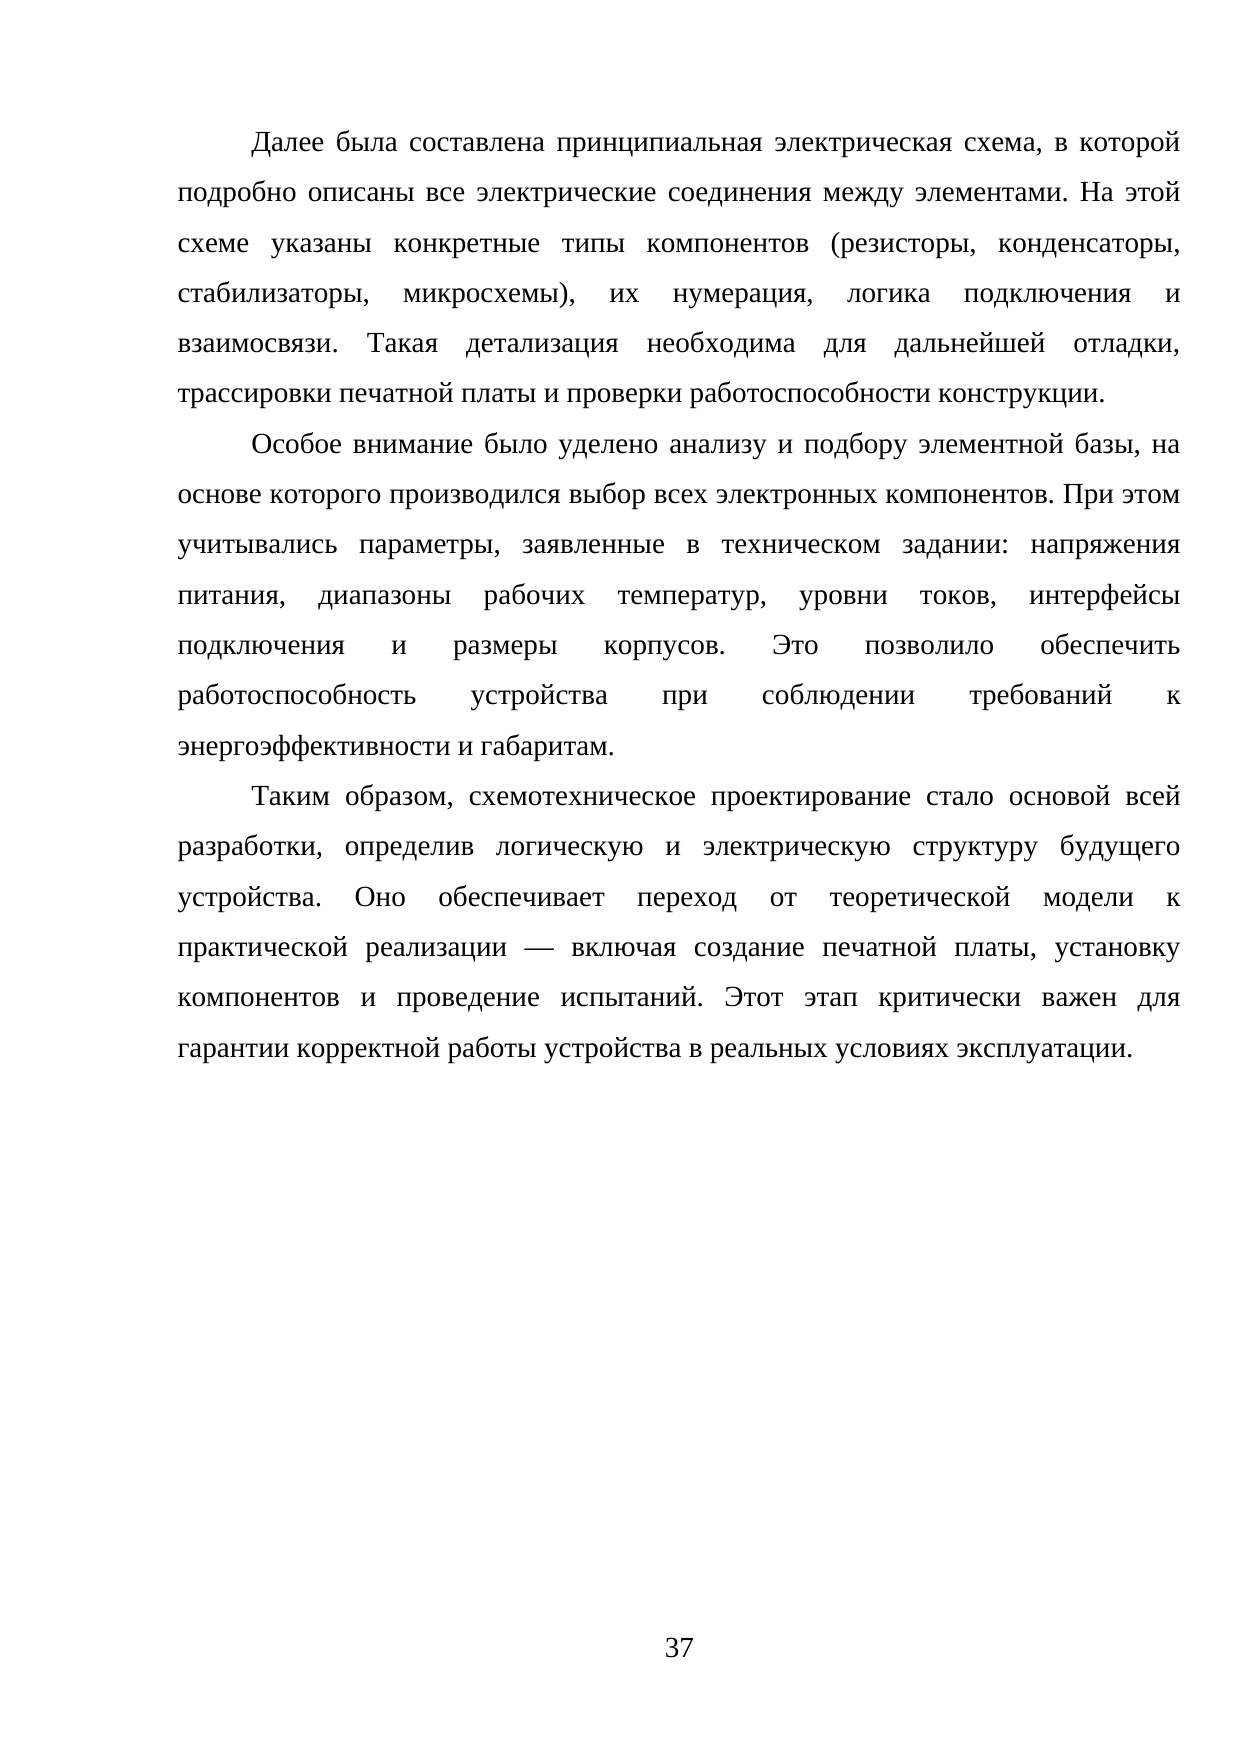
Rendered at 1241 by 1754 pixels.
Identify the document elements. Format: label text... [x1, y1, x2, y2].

text Таким образом, схемотехническое проектирование стало основой всей разработки, определив логическую и электрическую структуру будущего устройства. Оно обеспечивает переход от теоретической модели к практической реализации — включая создание печатной платы, установку компонентов и проведение испытаний. Этот этап критически важен для гарантии корректной работы устройства в реальных условиях эксплуатации. [177, 778, 1181, 1063]
text Далее была составлена принципиальная электрическая схема, в которой подробно описаны все электрические соединения между элементами. На этой схеме указаны конкретные типы компонентов (резисторы, конденсаторы, стабилизаторы, микросхемы), их нумерация, логика подключения и взаимосвязи. Такая детализация необходима для дальнейшей отладки, трассировки печатной платы и проверки работоспособности конструкции. [177, 124, 1181, 409]
text Особое внимание было уделено анализу и подбору элементной базы, на основе которого производился выбор всех электронных компонентов. При этом учитывались параметры, заявленные в техническом задании: напряжения питания, диапазоны рабочих температур, уровни токов, интерфейсы подключения и размеры корпусов. Это позволило обеспечить работоспособность устройства при соблюдении требований к энергоэффективности и габаритам. [177, 426, 1181, 761]
